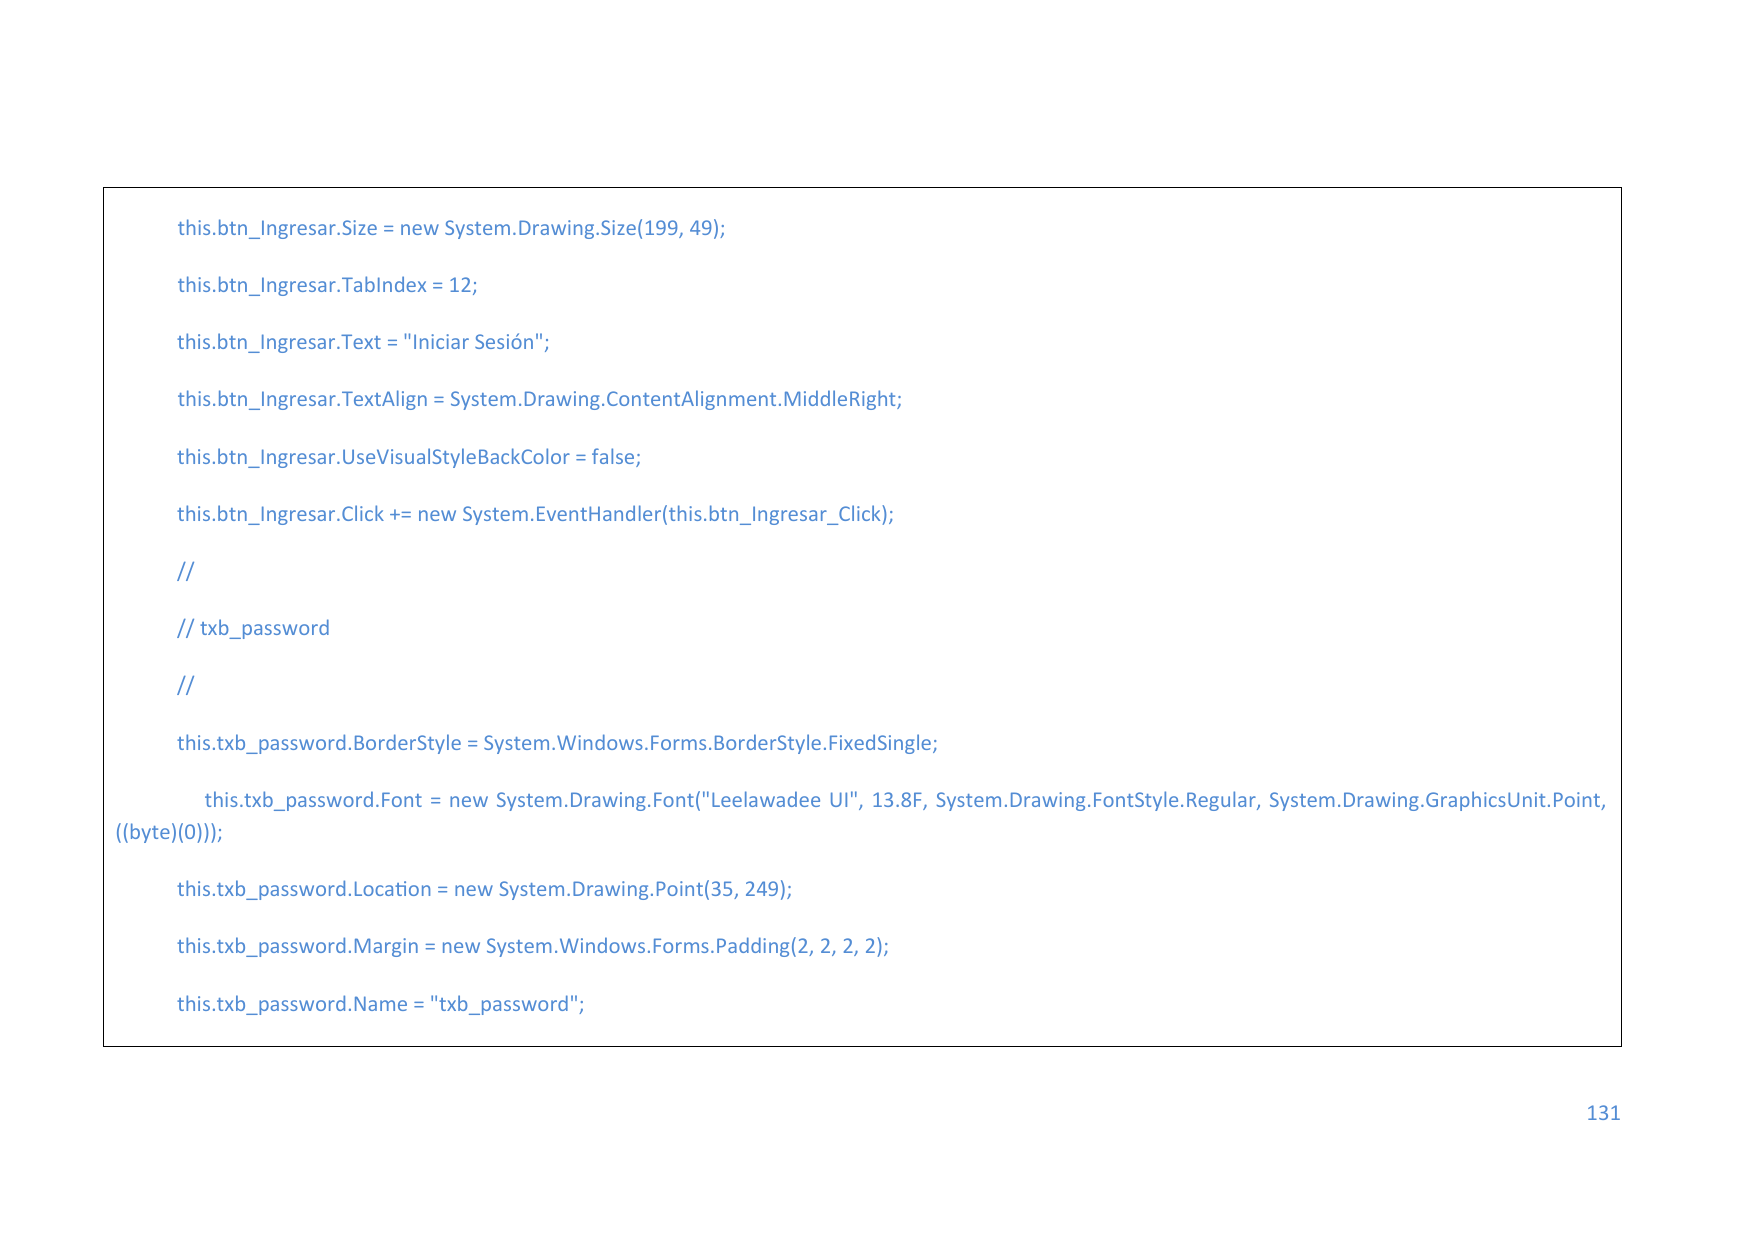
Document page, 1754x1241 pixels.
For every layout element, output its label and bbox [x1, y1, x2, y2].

table_header [104, 188, 1621, 1046]
